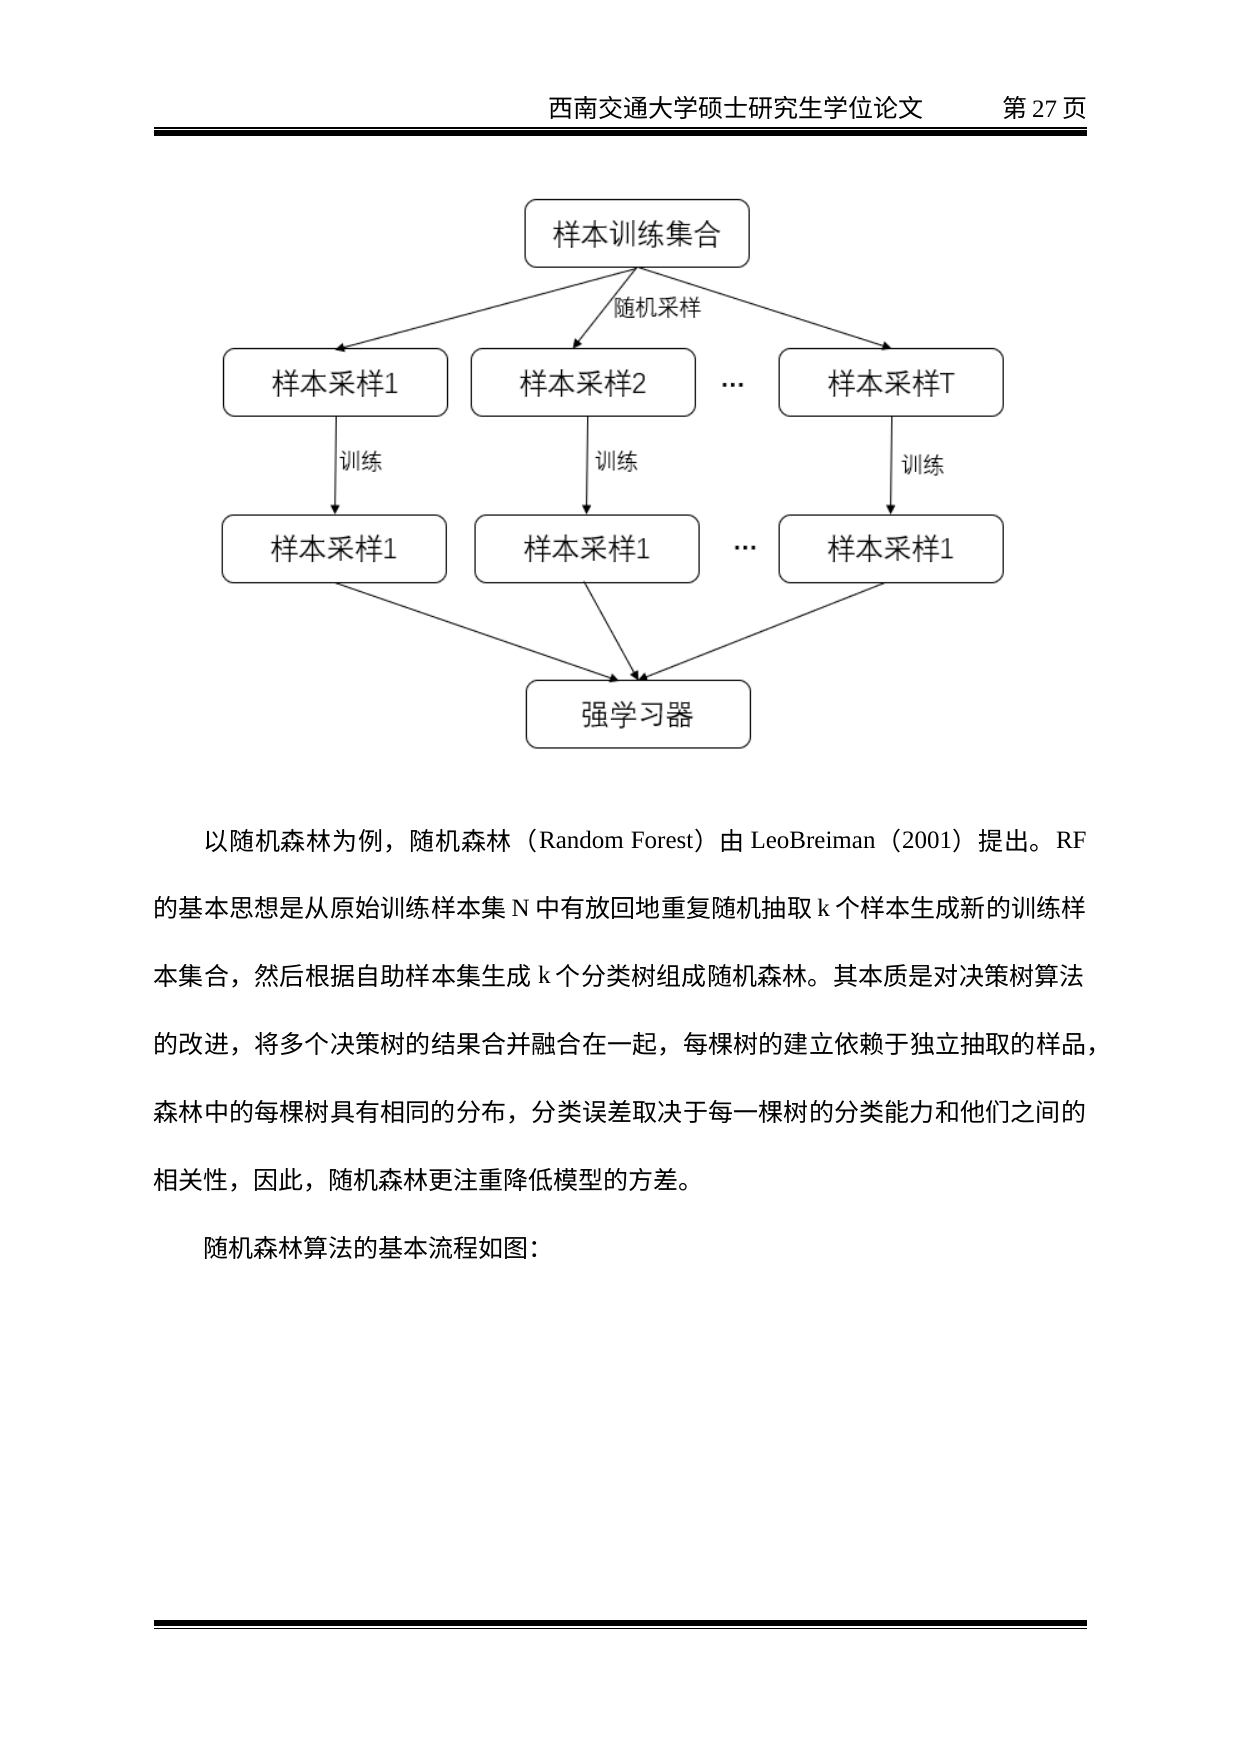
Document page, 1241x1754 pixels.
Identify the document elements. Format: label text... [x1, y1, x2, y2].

picture [203, 160, 1034, 770]
text 以随机森林为例，随机森林（Random Forest）由LeoBreiman（2001）提出。RF的基本思想是从原始训练样本集N中有放回地重复随机抽取k个样本生成新的训练样本集合，然后根据自助样本集生成k个分类树组成随机森林。其本质是对决策树算法的改进，将多个决策树的结果合并融合在一起，每棵树的建立依赖于独立抽取的样品，森林中的每棵树具有相同的分布，分类误差取决于每一棵树的分类能力和他们之间的相关性，因此，随机森林更注重降低模型的方差。 [153, 805, 1087, 1213]
text 随机森林算法的基本流程如图： [153, 1213, 1087, 1281]
